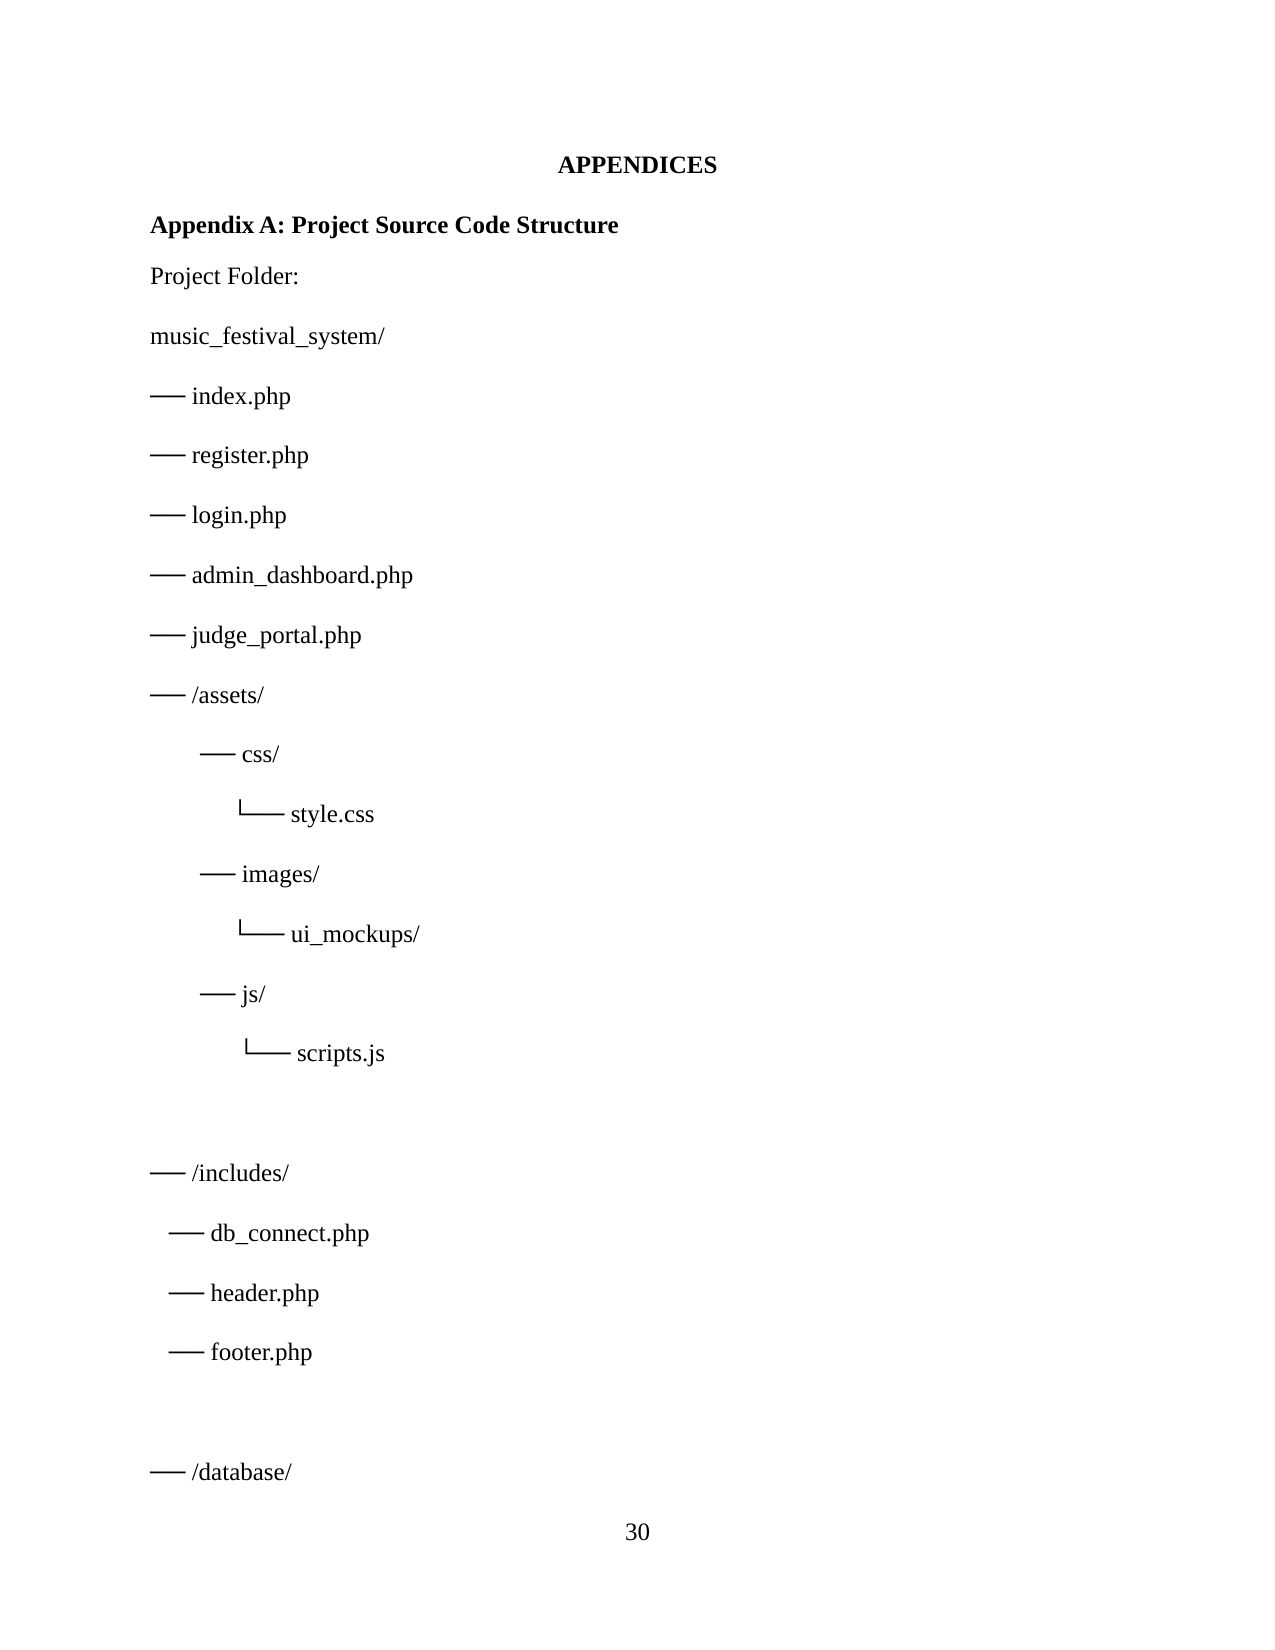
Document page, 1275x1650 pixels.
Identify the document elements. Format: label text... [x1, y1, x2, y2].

text ── css/ [150, 739, 1125, 768]
text ── db_connect.php [150, 1218, 1125, 1247]
text ── /assets/ [150, 680, 1125, 708]
text └── scripts.js [150, 1038, 1125, 1067]
text ── index.php [150, 381, 1125, 409]
text Project Folder: [150, 261, 1125, 290]
text ── header.php [150, 1278, 1125, 1306]
text ── js/ [150, 979, 1125, 1007]
subtitle Appendix A: Project Source Code Structure [150, 210, 1125, 238]
text music_festival_system/ [150, 321, 1125, 350]
text ── /database/ [150, 1457, 1125, 1486]
text ── login.php [150, 500, 1125, 529]
text └── style.css [150, 799, 1125, 828]
text ── judge_portal.php [150, 620, 1125, 649]
text ── register.php [150, 441, 1125, 469]
text ── images/ [150, 859, 1125, 888]
text └── ui_mockups/ [150, 919, 1125, 948]
text ── footer.php [150, 1337, 1125, 1366]
text ── /includes/ [150, 1158, 1125, 1187]
text ── admin_dashboard.php [150, 560, 1125, 589]
subtitle APPENDICES [150, 150, 1125, 179]
